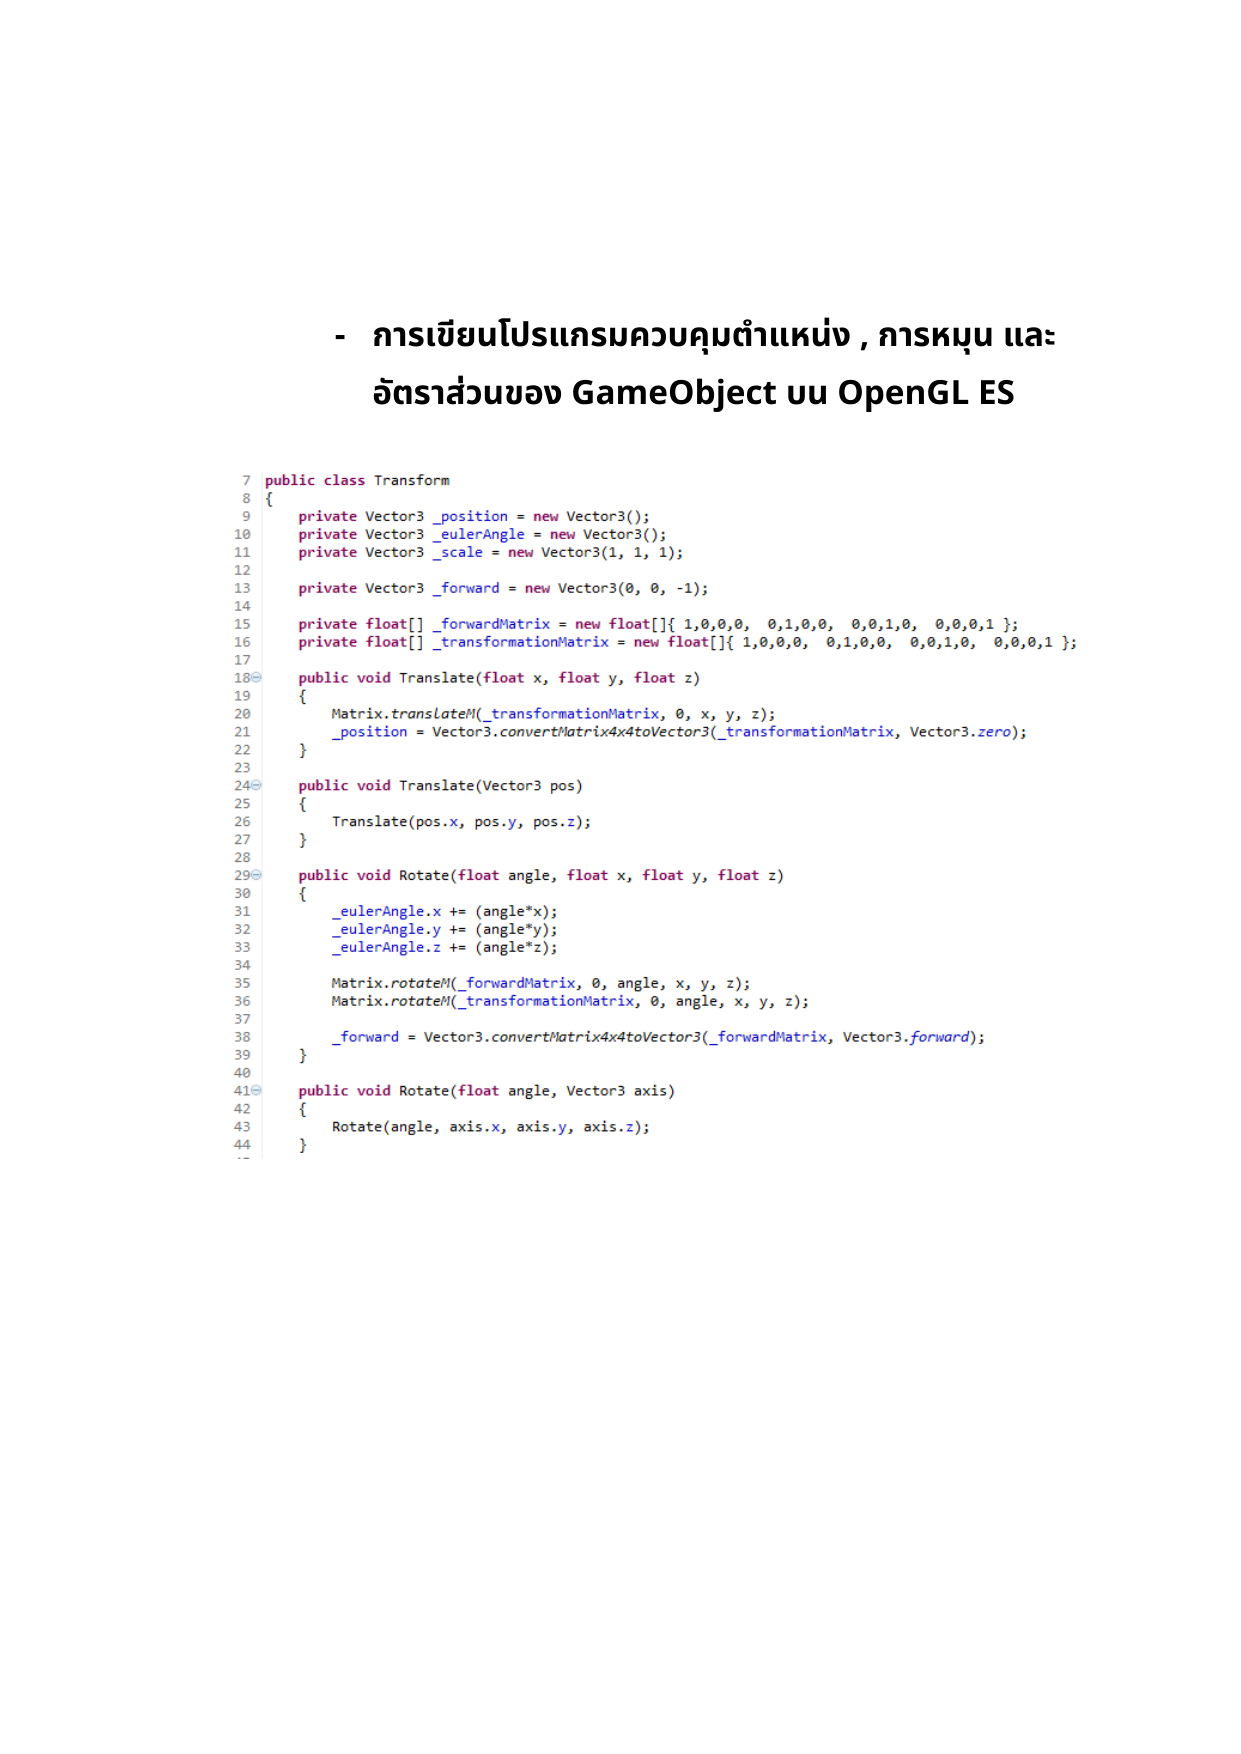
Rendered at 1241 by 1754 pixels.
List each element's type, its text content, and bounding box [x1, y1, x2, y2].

picture [228, 472, 1084, 1159]
list การเขียนโปรแกรมควบคุมตำแหน่ง , การหมุน และอัตราส่วนของ GameObject บน OpenGL ES [334, 311, 1090, 419]
